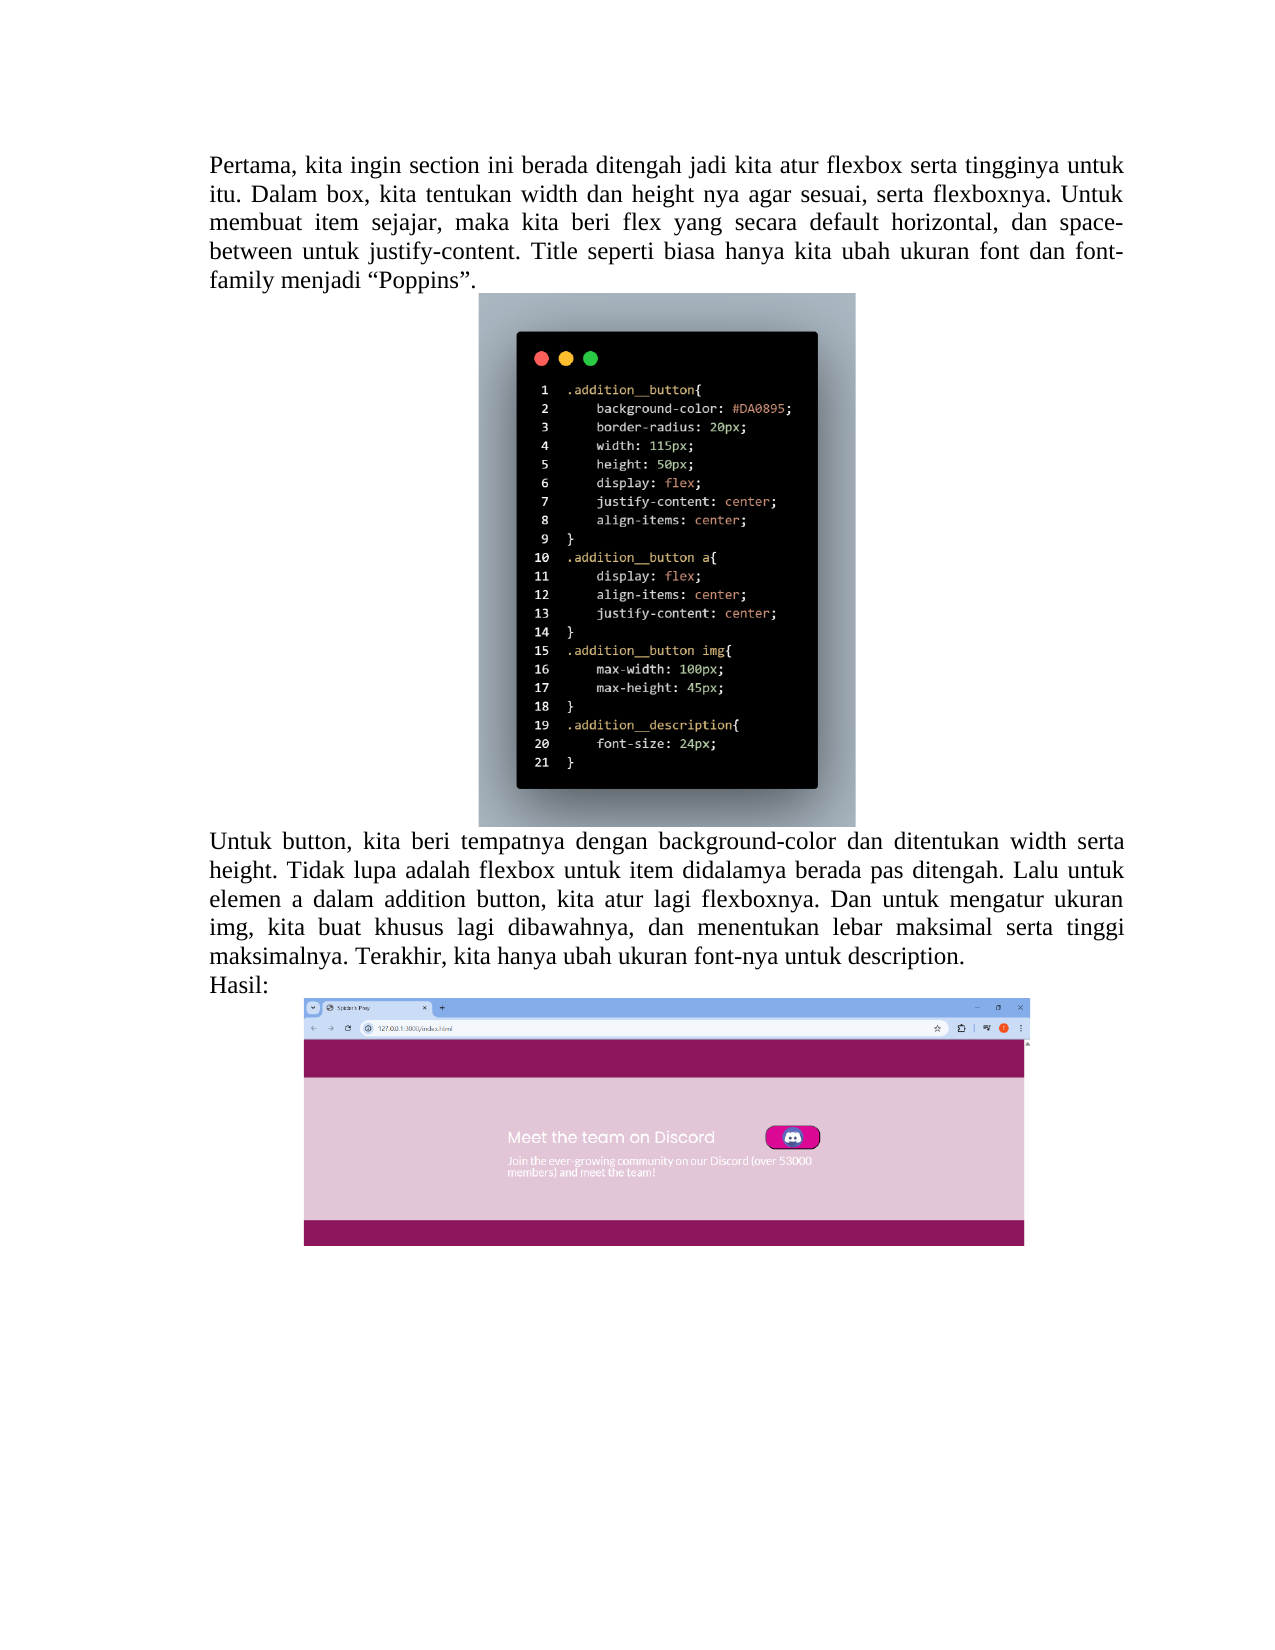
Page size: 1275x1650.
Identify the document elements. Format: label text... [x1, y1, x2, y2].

list Pertama, kita ingin section ini berada ditengah jadi kita atur flexbox serta tingginya untuk itu. Dalam box, kita tentukan width dan height nya agar sesuai, serta flexboxnya. Untuk membuat item sejajar, maka kita beri flex yang secara default horizontal, dan space-between untuk justify-content. Title seperti biasa hanya kita ubah ukuran font dan font-family menjadi “Poppins”. [209, 150, 1125, 294]
list Untuk button, kita beri tempatnya dengan background-color dan ditentukan width serta height. Tidak lupa adalah flexbox untuk item didalamya berada pas ditengah. Lalu untuk elemen a dalam addition button, kita atur lagi flexboxnya. Dan untuk mengatur ukuran img, kita buat khusus lagi dibawahnya, dan menentukan lebar maksimal serta tinggi maksimalnya. Terakhir, kita hanya ubah ukuran font-nya untuk description. [209, 826, 1125, 970]
list Hasil: [209, 970, 1125, 999]
picture [478, 293, 856, 827]
picture [303, 998, 1031, 1246]
